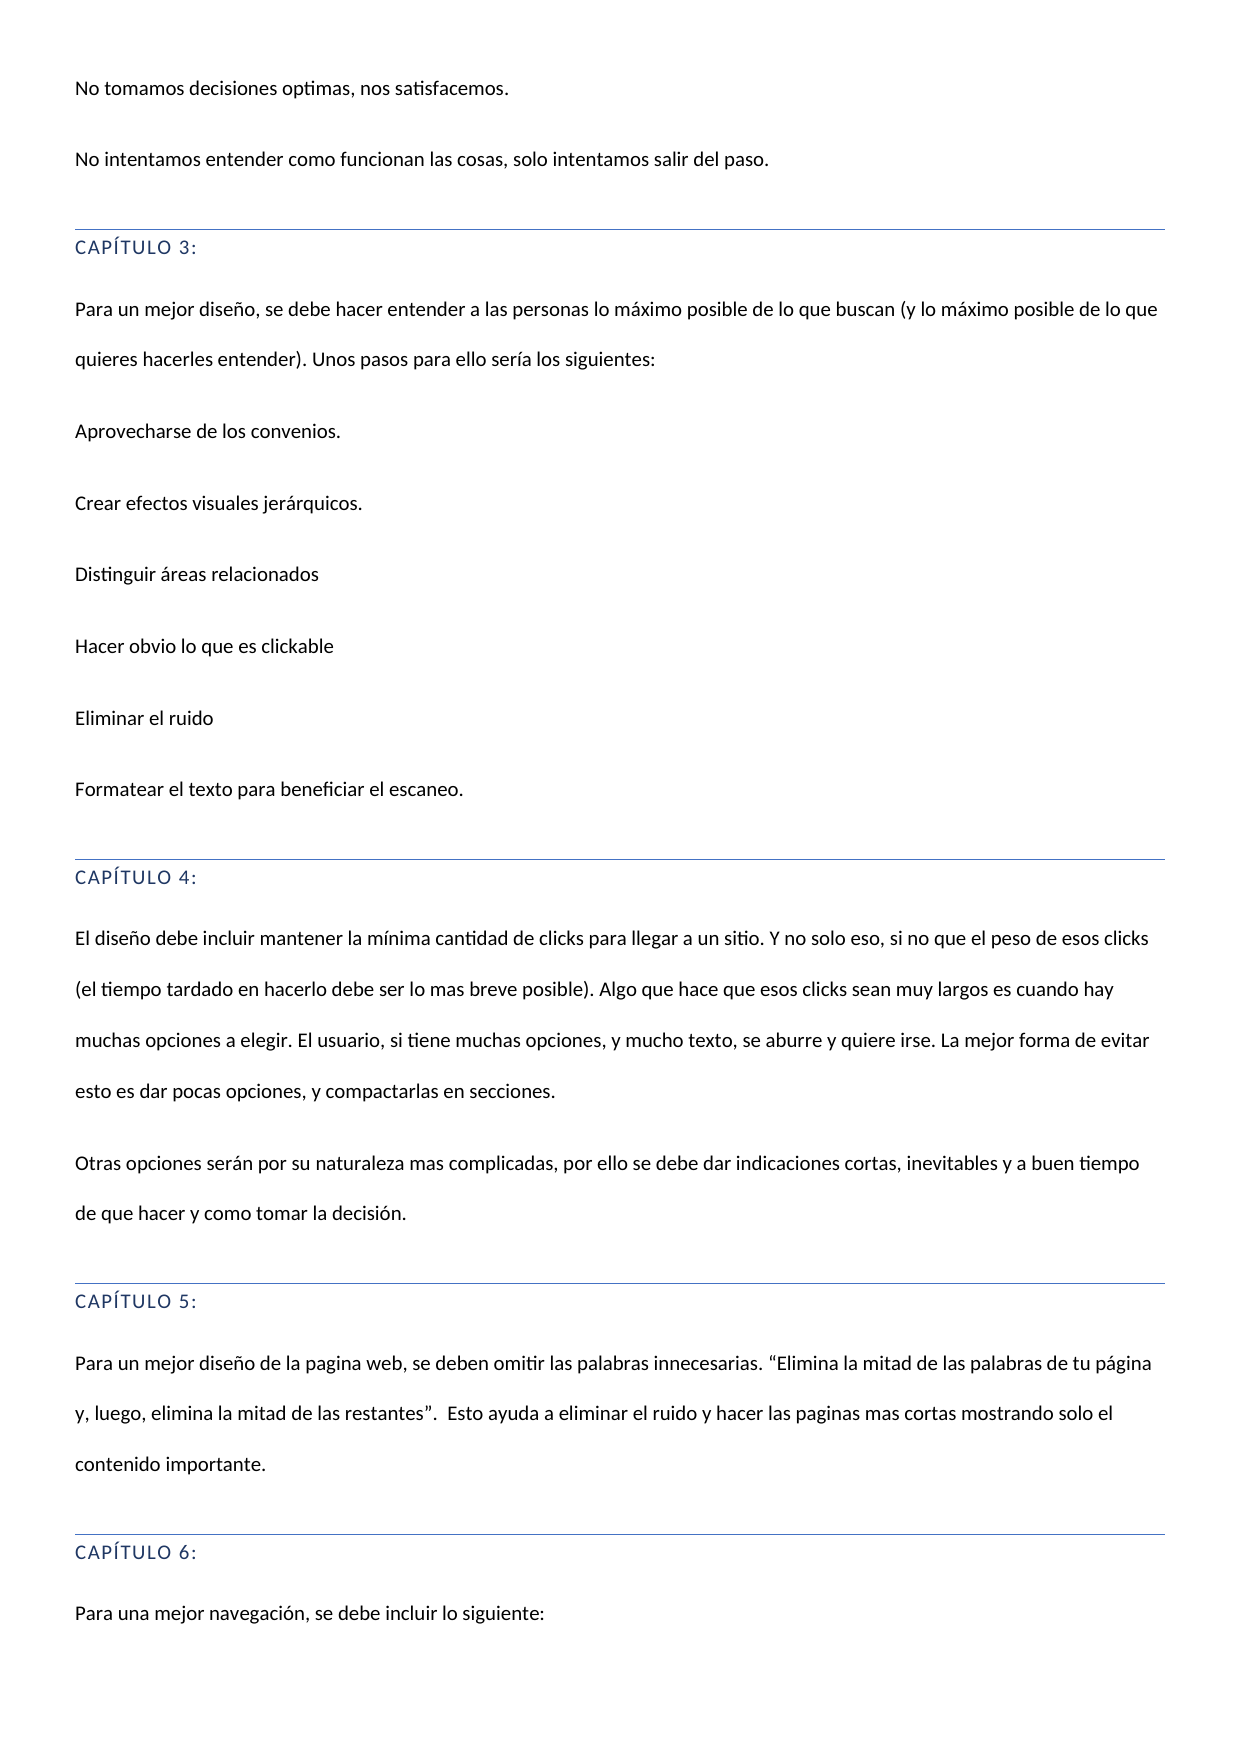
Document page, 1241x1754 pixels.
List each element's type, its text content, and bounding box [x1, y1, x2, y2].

text No tomamos decisiones optimas, nos satisfacemos. [75, 75, 1165, 100]
subtitle Capítulo 4: [75, 860, 1165, 890]
subtitle Capítulo 6: [75, 1535, 1165, 1564]
text No intentamos entender como funcionan las cosas, solo intentamos salir del paso. [75, 147, 1165, 172]
text Aprovecharse de los convenios. [75, 418, 1165, 444]
subtitle Capítulo 5: [75, 1284, 1165, 1314]
text Distinguir áreas relacionados [75, 562, 1165, 587]
text Otras opciones serán por su naturaleza mas complicadas, por ello se debe dar indicaciones cortas, inevitables y a buen tiempo de que hacer y como tomar la decisión. [75, 1150, 1165, 1226]
text Para un mejor diseño, se debe hacer entender a las personas lo máximo posible de lo que buscan (y lo máximo posible de lo que quieres hacerles entender). Unos pasos para ello sería los siguientes: [75, 296, 1165, 372]
text El diseño debe incluir mantener la mínima cantidad de clicks para llegar a un sitio. Y no solo eso, si no que el peso de esos clicks (el tiempo tardado en hacerlo debe ser lo mas breve posible). Algo que hace que esos clicks sean muy largos es cuando hay muchas opciones a elegir. El usuario, si tiene muchas opciones, y mucho texto, se aburre y quiere irse. La mejor forma de evitar esto es dar pocas opciones, y compactarlas en secciones. [75, 926, 1165, 1103]
text Para un mejor diseño de la pagina web, se deben omitir las palabras innecesarias. “Elimina la mitad de las palabras de tu página y, luego, elimina la mitad de las restantes”. Esto ayuda a eliminar el ruido y hacer las paginas mas cortas mostrando solo el contenido importante. [75, 1350, 1165, 1477]
subtitle Capítulo 3: [75, 230, 1165, 260]
text Eliminar el ruido [75, 705, 1165, 730]
text Hacer obvio lo que es clickable [75, 633, 1165, 659]
text Para una mejor navegación, se debe incluir lo siguiente: [75, 1600, 1165, 1626]
text Formatear el texto para beneficiar el escaneo. [75, 777, 1165, 802]
text Crear efectos visuales jerárquicos. [75, 490, 1165, 515]
